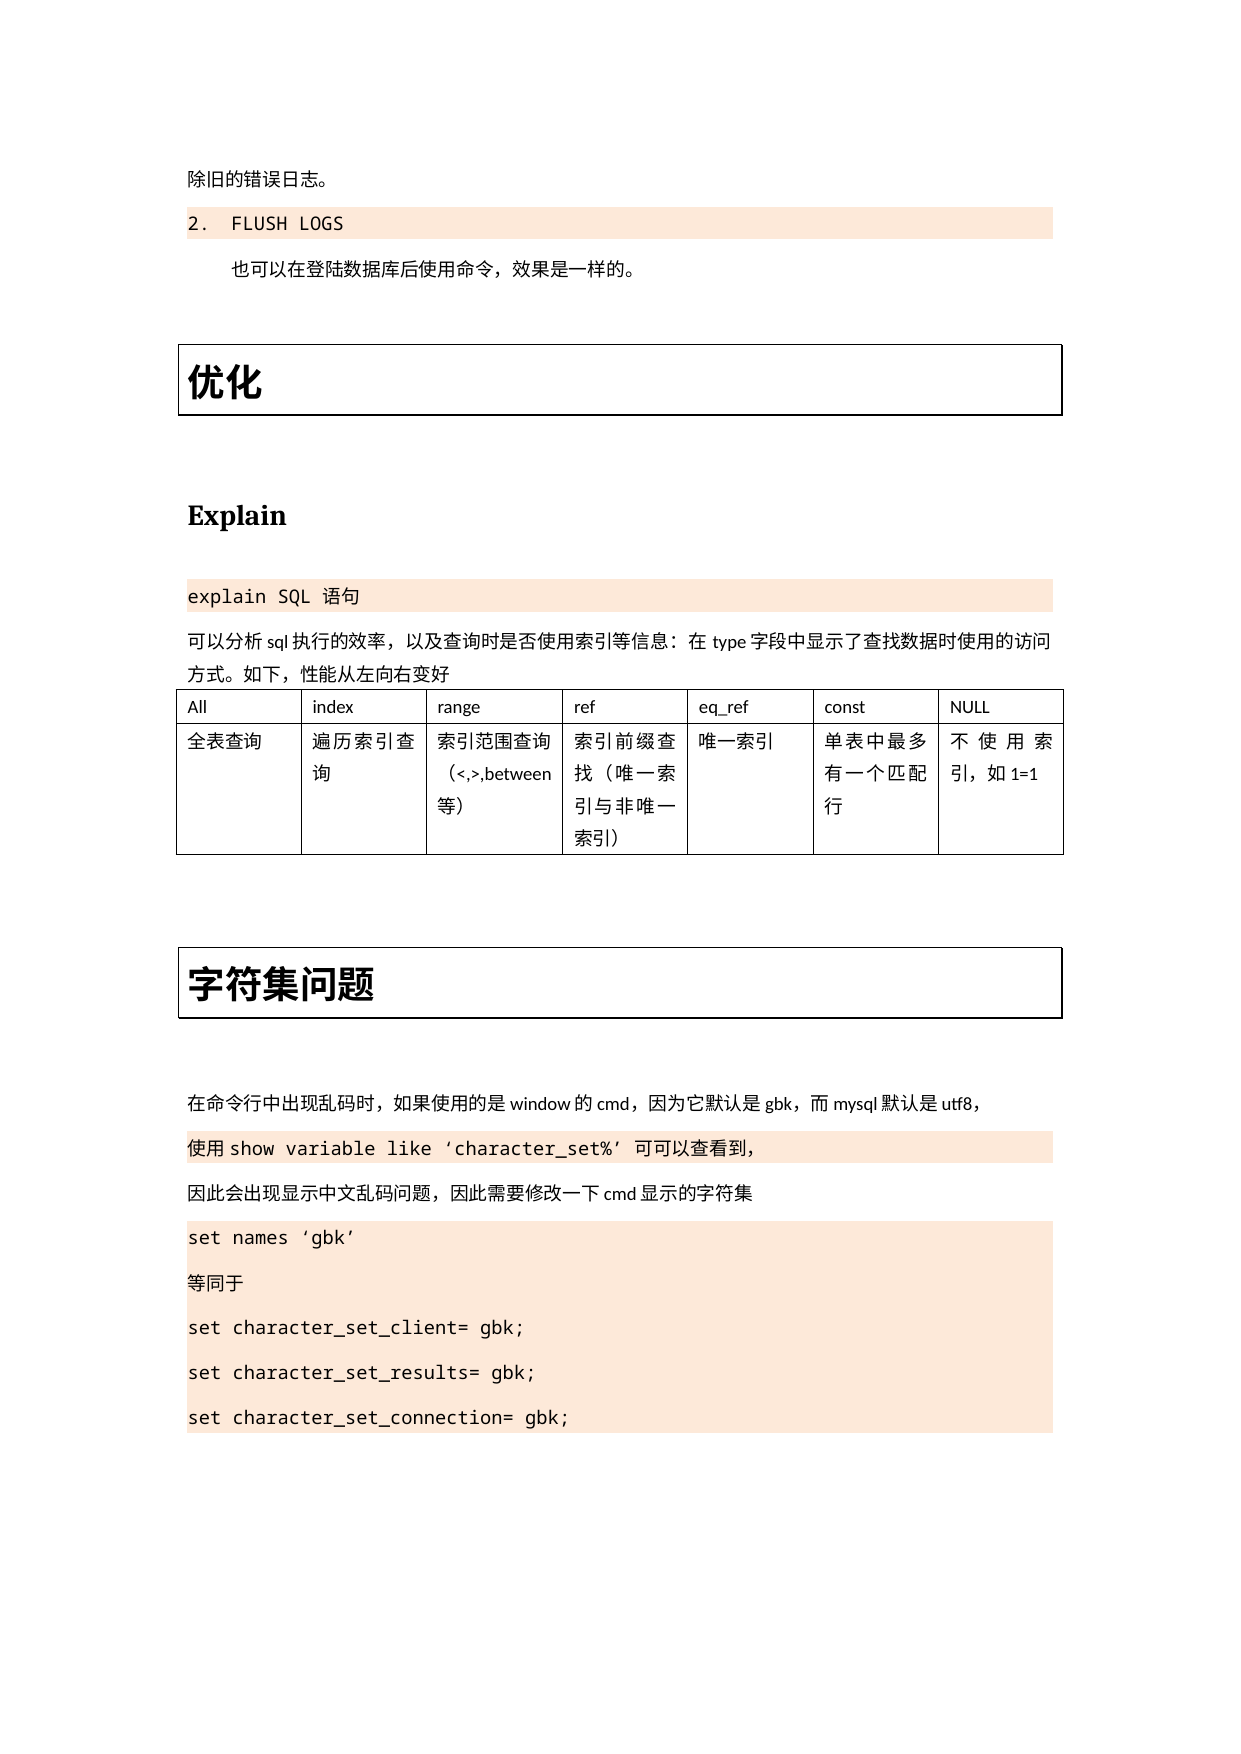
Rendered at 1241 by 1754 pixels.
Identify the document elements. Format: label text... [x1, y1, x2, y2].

text 因此会出现显示中文乱码问题，因此需要修改一下cmd显示的字符集 [187, 1176, 1053, 1208]
subtitle 字符集问题 [179, 948, 1061, 1017]
table_header ref [563, 690, 687, 723]
table_header index [302, 690, 426, 723]
table_header NULL [939, 690, 1063, 723]
table_cell 唯一索引 [688, 724, 813, 854]
subtitle Explain [187, 483, 1053, 548]
subtitle 优化 [179, 345, 1061, 414]
text set character_set_client= gbk; [187, 1311, 1053, 1343]
text 在命令行中出现乱码时，如果使用的是window的cmd，因为它默认是gbk，而mysql默认是utf8， [187, 1086, 1053, 1118]
text 使用 show variable like ‘character_set%’ 可可以查看到， [187, 1131, 1053, 1163]
table_cell 索引范围查询（<,>,between等） [427, 724, 562, 854]
table_cell 单表中最多有一个匹配行 [814, 724, 938, 854]
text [187, 162, 1053, 194]
text 可以分析sql执行的效率，以及查询时是否使用索引等信息：在type字段中显示了查找数据时使用的访问方式。如下，性能从左向右变好 [187, 624, 1053, 689]
table_cell 遍历索引查询 [302, 724, 426, 854]
table_header range [427, 690, 562, 723]
table_header All [177, 690, 301, 723]
table_cell 全表查询 [177, 724, 301, 854]
table_cell 不使用索引，如1=1 [939, 724, 1063, 854]
table_cell 索引前缀查找（唯一索引与非唯一索引） [563, 724, 687, 854]
text 也可以在登陆数据库后使用命令，效果是一样的。 [187, 252, 1053, 284]
text set character_set_results= gbk; [187, 1356, 1053, 1388]
table_header eq_ref [688, 690, 813, 723]
table_header const [814, 690, 938, 723]
text set names ‘gbk’ [187, 1221, 1053, 1253]
list FLUSH LOGS [187, 207, 1053, 239]
text set character_set_connection= gbk; [187, 1401, 1053, 1433]
text explain SQL 语句 [187, 579, 1053, 612]
text 等同于 [187, 1266, 1053, 1298]
